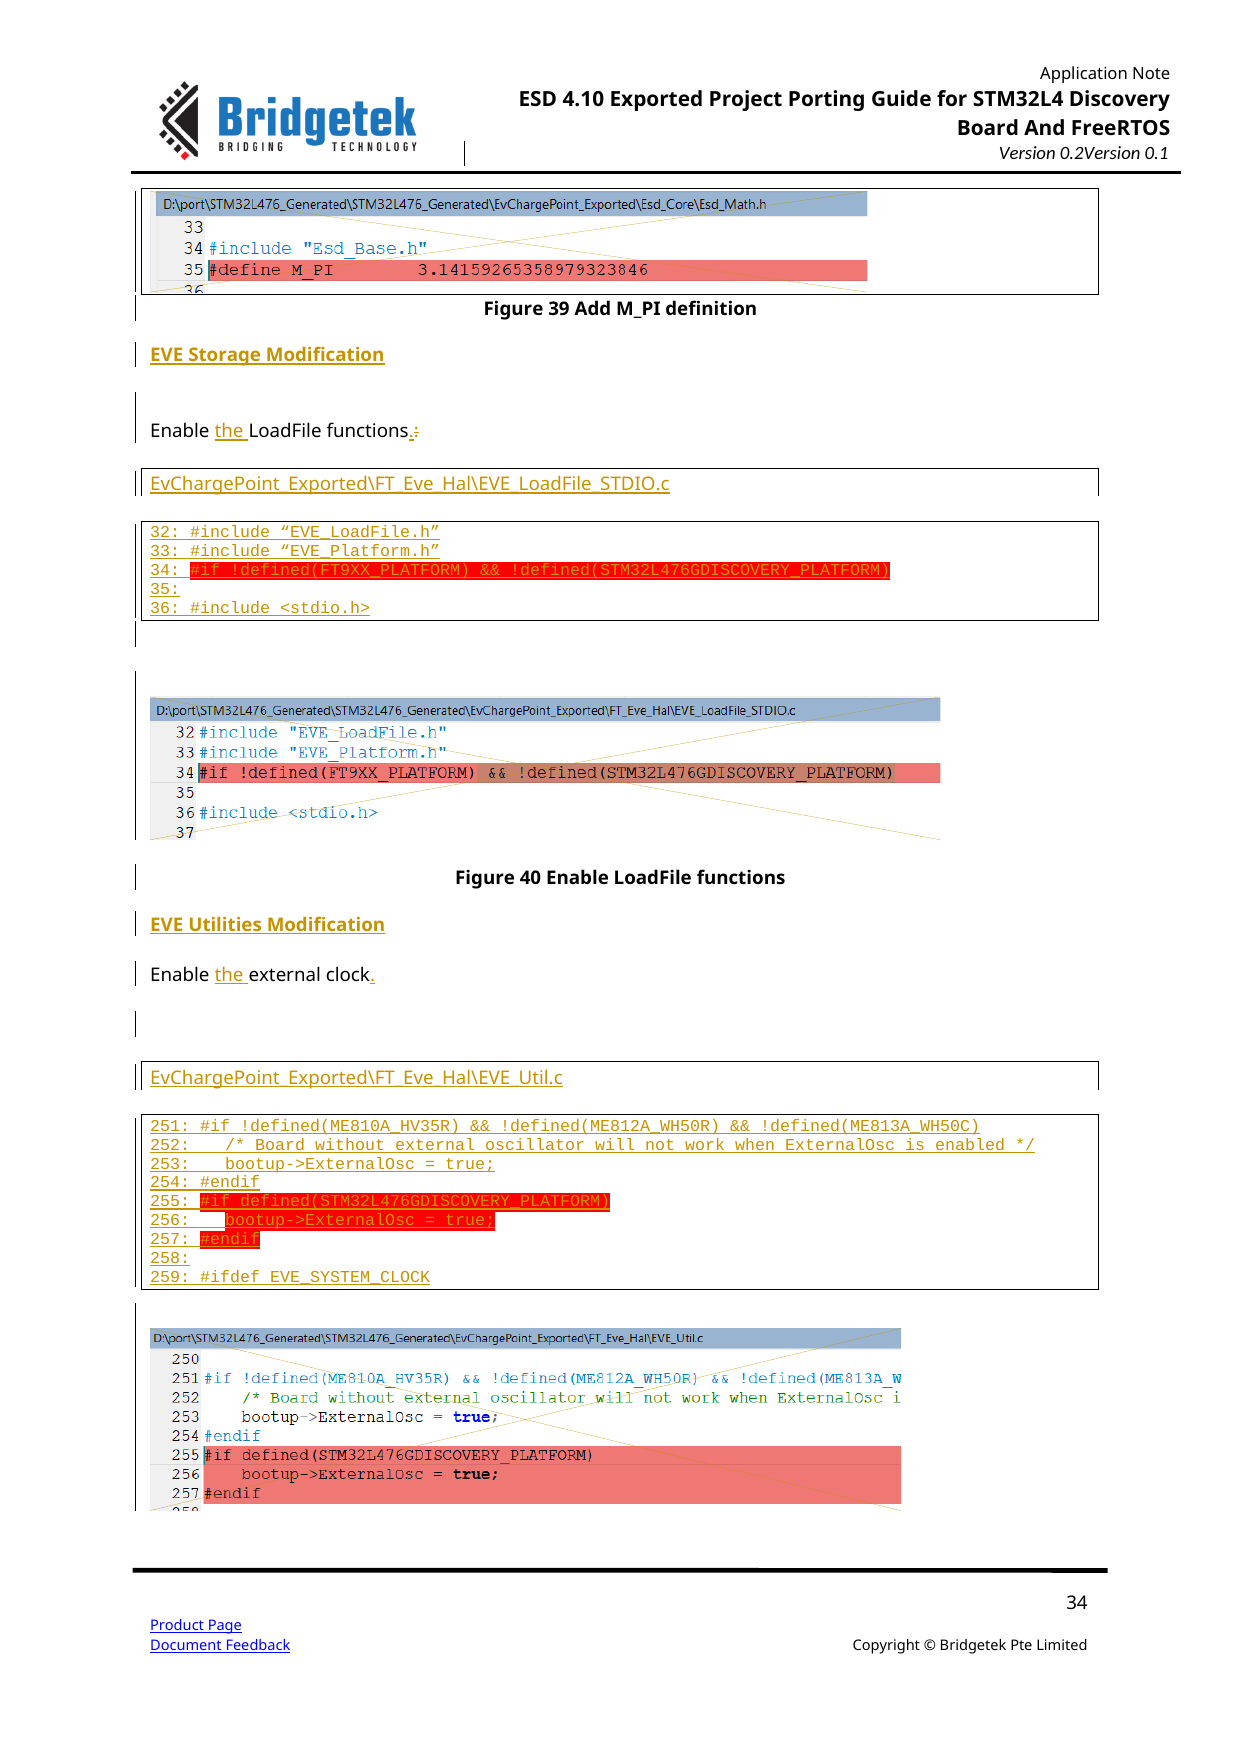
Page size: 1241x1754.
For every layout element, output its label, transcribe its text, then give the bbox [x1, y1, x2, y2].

picture [150, 1329, 522, 1510]
picture [150, 73, 422, 163]
list Enable external clock [150, 961, 1090, 986]
picture [150, 698, 540, 839]
picture [153, 242, 865, 293]
picture [154, 1328, 897, 1419]
picture [156, 191, 861, 241]
text Enable LoadFile functions [150, 417, 1090, 443]
picture [150, 192, 502, 291]
picture [155, 769, 935, 840]
picture [152, 696, 939, 768]
picture [515, 192, 868, 292]
picture [529, 1329, 902, 1510]
picture [154, 1420, 898, 1511]
picture [550, 698, 941, 839]
